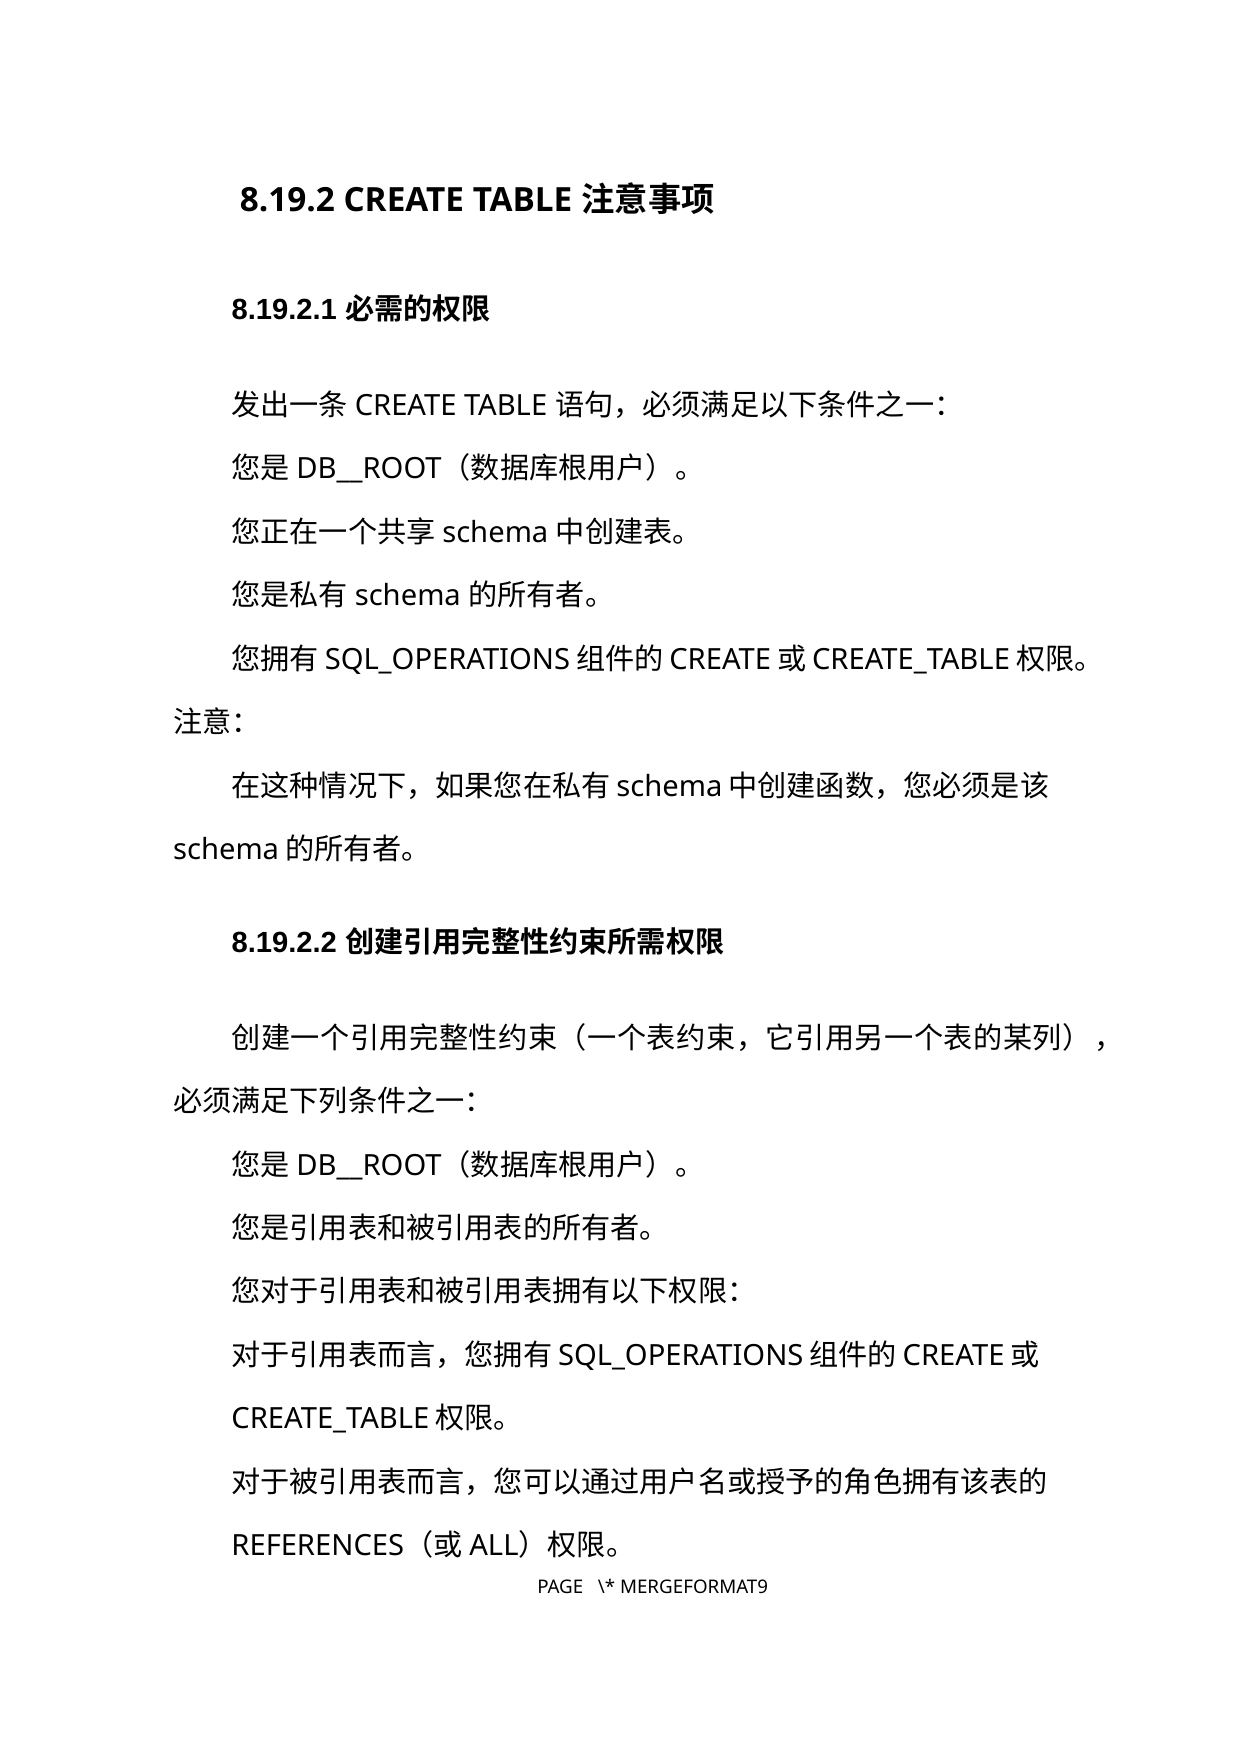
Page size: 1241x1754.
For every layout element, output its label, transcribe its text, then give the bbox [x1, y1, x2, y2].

text 您是 DB__ROOT（数据库根用户）。 [173, 1141, 1094, 1183]
text 注意： [173, 699, 1094, 741]
text 发出一条 CREATE TABLE 语句，必须满足以下条件之一： [173, 381, 1094, 423]
text REFERENCES（或 ALL）权限。 [173, 1522, 1094, 1564]
text 在这种情况下，如果您在私有schema中创建函数，您必须是该 [173, 762, 1094, 804]
subtitle 8.19.2 CREATE TABLE 注意事项 [173, 172, 1094, 221]
text 对于被引用表而言，您可以通过用户名或授予的角色拥有该表的 [173, 1458, 1094, 1501]
text CREATE_TABLE权限。 [173, 1395, 1094, 1437]
subtitle 8.19.2.1 必需的权限 [173, 285, 1094, 328]
subtitle 8.19.2.2 创建引用完整性约束所需权限 [173, 918, 1094, 961]
text 您拥有SQL_OPERATIONS组件的CREATE或CREATE_TABLE权限。 [173, 635, 1094, 678]
text 您正在一个共享 schema 中创建表。 [173, 508, 1094, 551]
text 创建一个引用完整性约束（一个表约束，它引用另一个表的某列），必须满足下列条件之一： [173, 1014, 1094, 1120]
text 您是 DB__ROOT（数据库根用户）。 [173, 444, 1094, 487]
text 对于引用表而言，您拥有SQL_OPERATIONS组件的CREATE或 [173, 1331, 1094, 1374]
text 您是引用表和被引用表的所有者。 [173, 1204, 1094, 1247]
text schema的所有者。 [173, 826, 1094, 868]
text 您对于引用表和被引用表拥有以下权限： [173, 1268, 1094, 1310]
text 您是私有 schema 的所有者。 [173, 572, 1094, 614]
